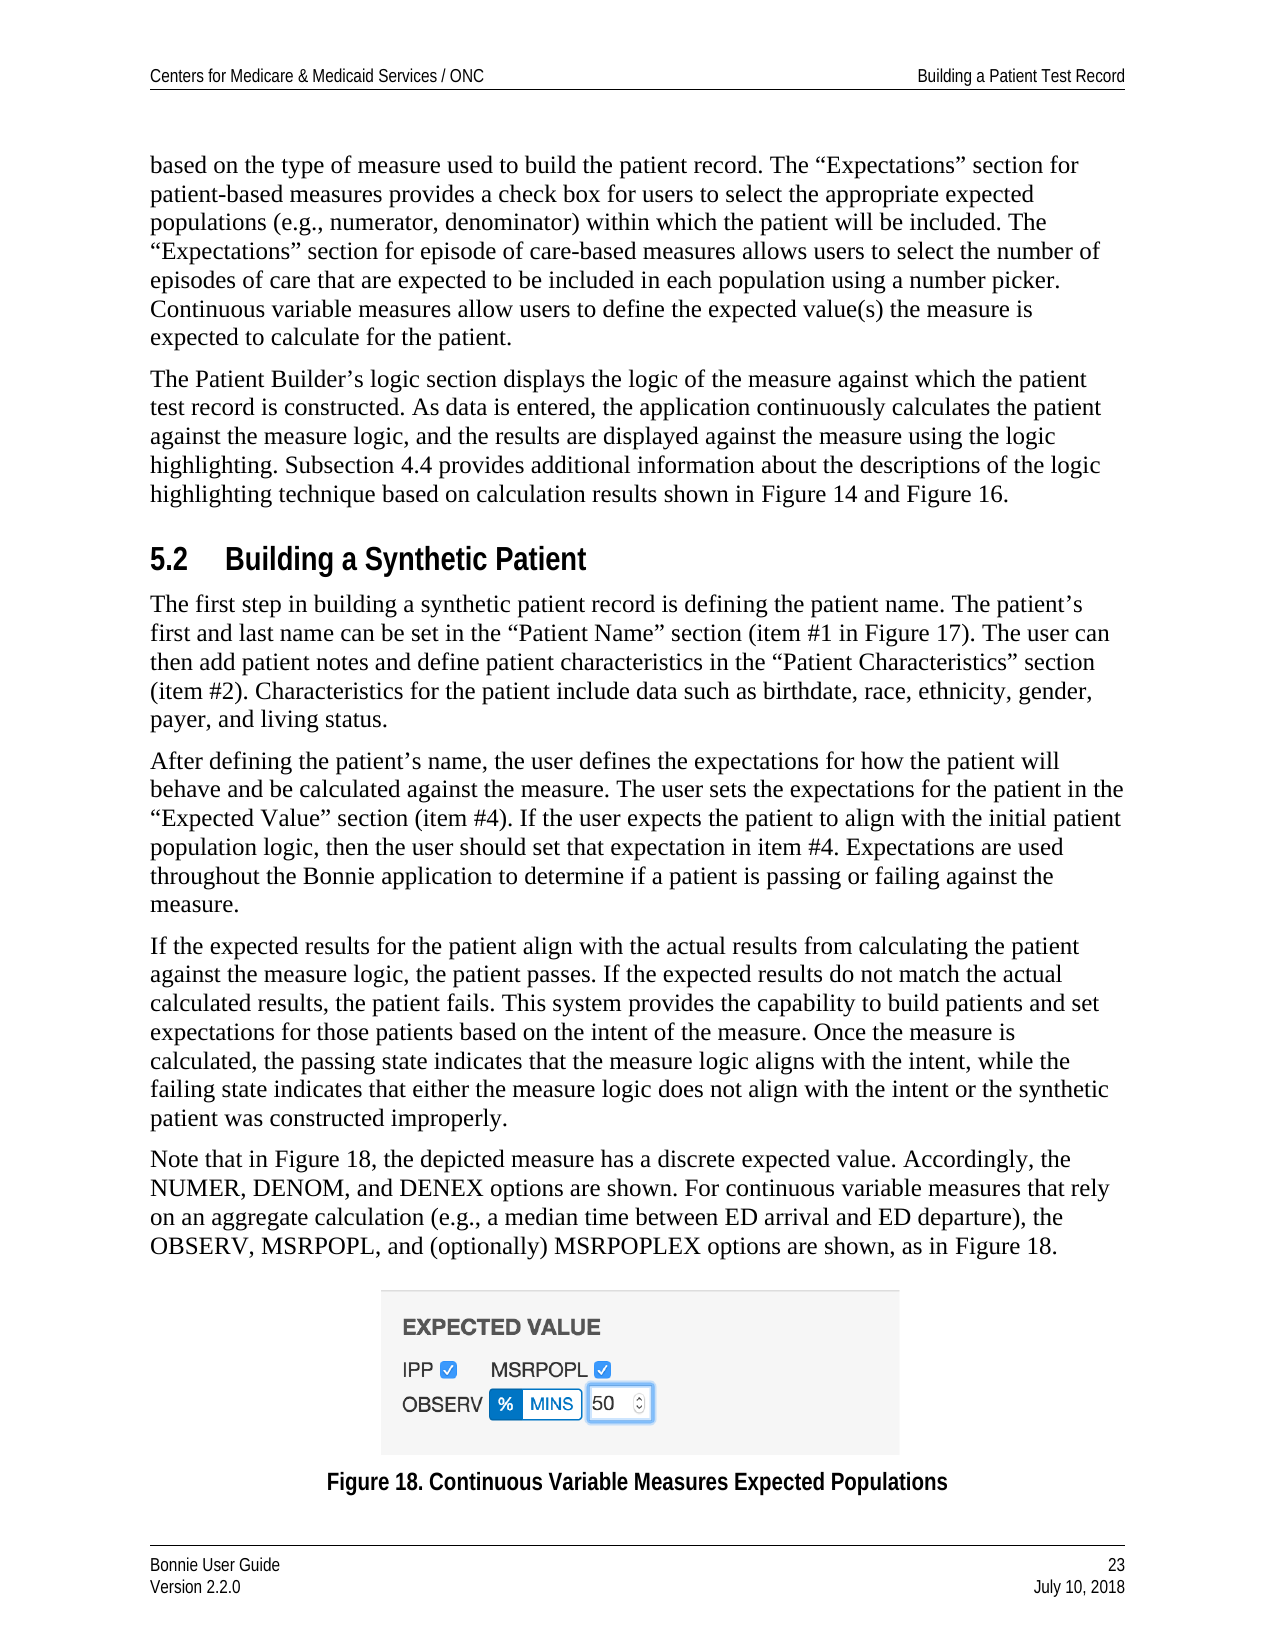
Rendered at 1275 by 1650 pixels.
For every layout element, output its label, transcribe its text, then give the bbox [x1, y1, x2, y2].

text After defining the patient’s name, the user defines the expectations for how the patient will behave and be calculated against the measure. The user sets the expectations for the patient in the “Expected Value” section (item #4). If the user expects the patient to align with the initial patient population logic, then the user should set that expectation in item #4. Expectations are used throughout the Bonnie application to determine if a patient is passing or failing against the measure. [150, 746, 1125, 918]
text Figure . Continuous Variable Measures Expected Populations [150, 1467, 1125, 1496]
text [150, 150, 1125, 351]
text If the expected results for the patient align with the actual results from calculating the patient against the measure logic, the patient passes. If the expected results do not match the actual calculated results, the patient fails. This system provides the capability to build patients and set expectations for those patients based on the intent of the measure. Once the measure is calculated, the passing state indicates that the measure logic aligns with the intent, while the failing state indicates that either the measure logic does not align with the intent or the synthetic patient was constructed improperly. [150, 931, 1125, 1132]
picture [363, 1284, 912, 1455]
subtitle Building a Synthetic Patient [150, 539, 1125, 577]
